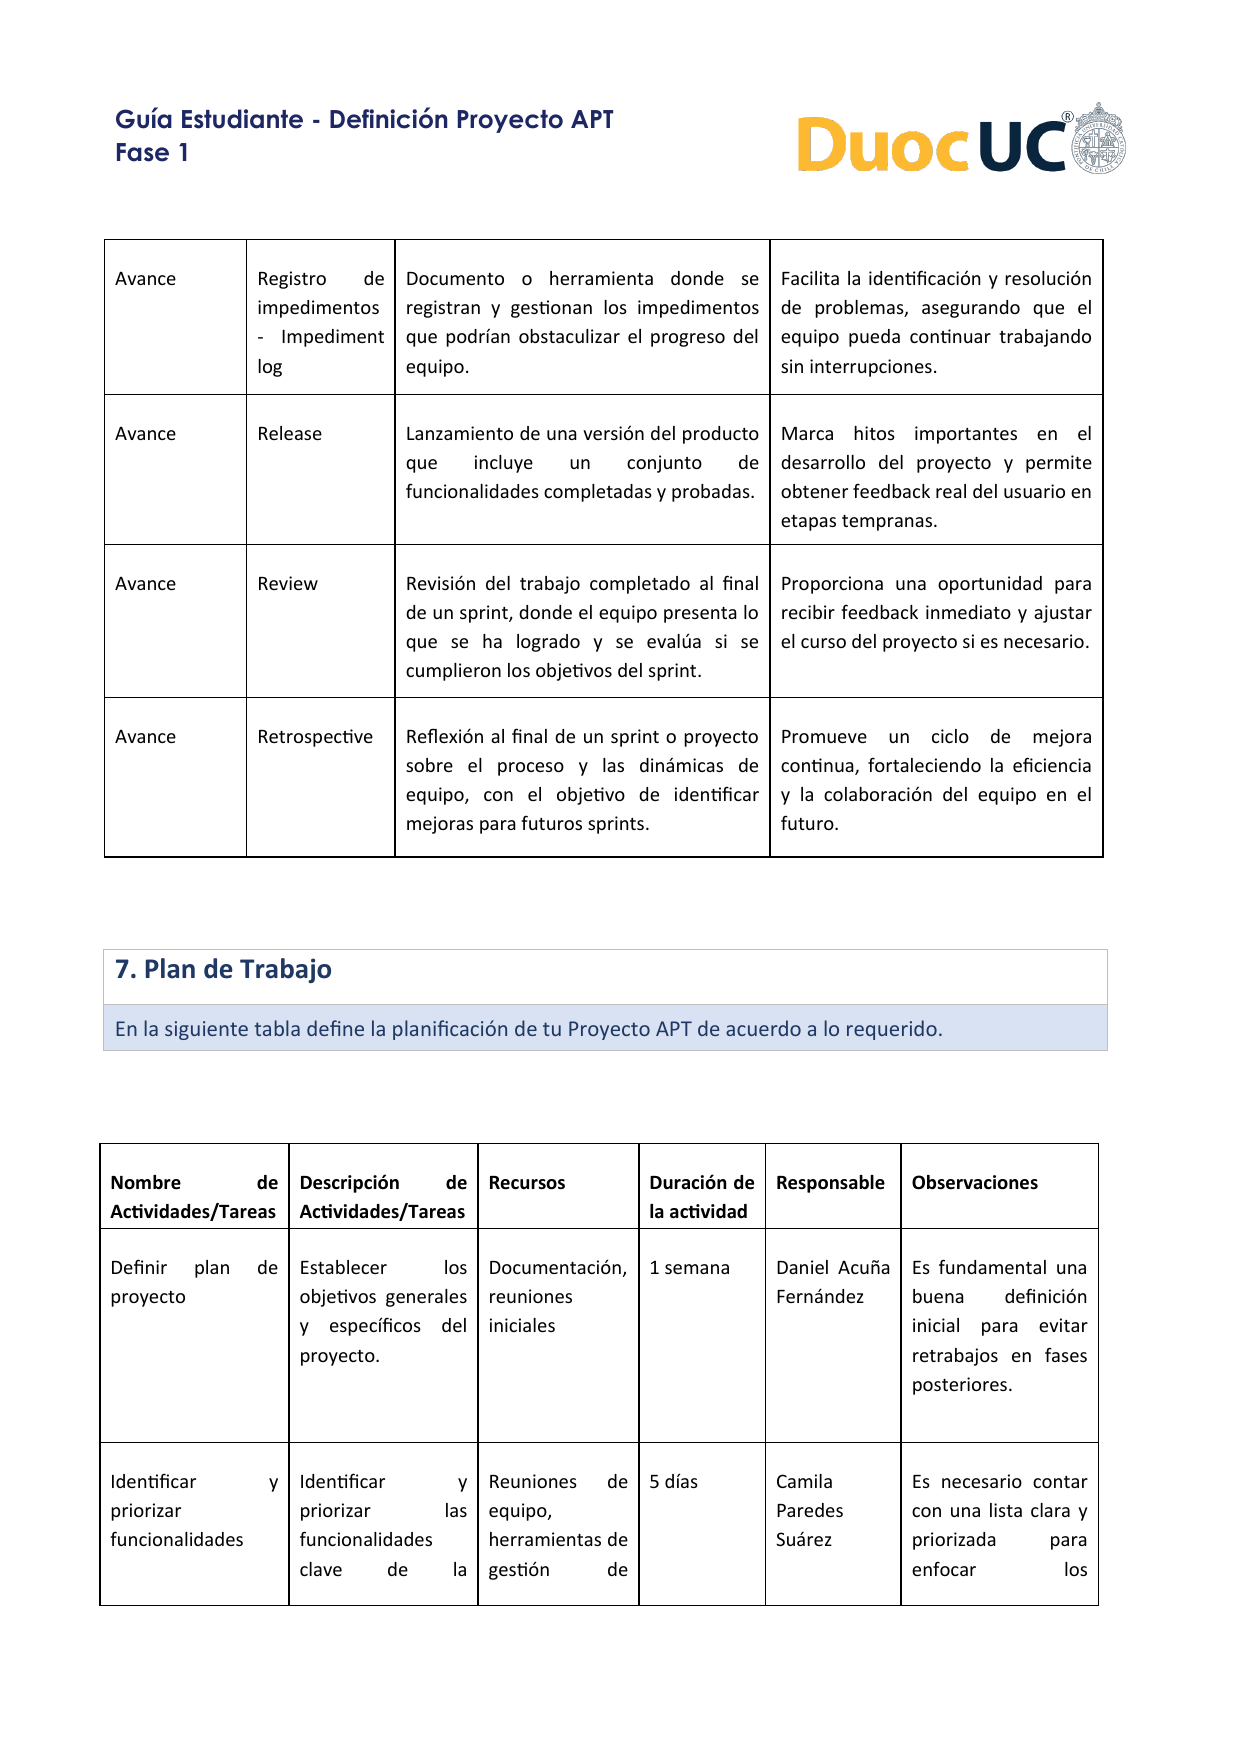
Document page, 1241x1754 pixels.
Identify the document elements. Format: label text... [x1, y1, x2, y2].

table_cell Definir plan de proyecto [101, 1229, 288, 1442]
table_header Nombre de Actividades/Tareas [101, 1144, 288, 1228]
table_cell Documento o herramienta donde se registran y gestionan los impedimentos que podrían obstaculizar el progreso del equipo. [396, 240, 769, 393]
table_cell Avance [105, 698, 246, 856]
table_cell 1 semana [640, 1229, 765, 1442]
table_cell En la siguiente tabla define la planificación de tu Proyecto APT de acuerdo a lo requerido. [104, 1005, 1107, 1050]
table_header 7. Plan de Trabajo [104, 950, 1107, 1004]
table_cell Identificar y priorizar las funcionalidades clave de la aplicación, como búsqueda de locales, visualización de detalles, reseñas y recomendaciones. [290, 1443, 477, 1605]
table_header Observaciones [902, 1144, 1098, 1228]
table_cell Avance [105, 545, 246, 697]
table_cell Release [247, 395, 394, 543]
table_cell Avance [105, 395, 246, 543]
table_header Descripción de Actividades/Tareas [290, 1144, 477, 1228]
table_cell Proporciona una oportunidad para recibir feedback inmediato y ajustar el curso del proyecto si es necesario. [771, 545, 1102, 697]
table_cell Promueve un ciclo de mejora continua, fortaleciendo la eficiencia y la colaboración del equipo en el futuro. [771, 698, 1102, 856]
table_cell Marca hitos importantes en el desarrollo del proyecto y permite obtener feedback real del usuario en etapas tempranas. [771, 395, 1102, 543]
table_cell Retrospective [247, 698, 394, 856]
table_header Duración de la actividad [640, 1144, 765, 1228]
table_cell Reuniones de equipo, herramientas de gestión de proyectos [479, 1443, 638, 1605]
table_cell Revisión del trabajo completado al final de un sprint, donde el equipo presenta lo que se ha logrado y se evalúa si se cumplieron los objetivos del sprint. [396, 545, 769, 697]
table_cell Camila Paredes Suárez [766, 1443, 900, 1605]
table_cell Es necesario contar con una lista clara y priorizada para enfocar los esfuerzos en las funcionalidades más importantes. [902, 1443, 1098, 1605]
table_cell Daniel Acuña Fernández [766, 1229, 900, 1442]
table_cell Reflexión al final de un sprint o proyecto sobre el proceso y las dinámicas de equipo, con el objetivo de identificar mejoras para futuros sprints. [396, 698, 769, 856]
table_cell Lanzamiento de una versión del producto que incluye un conjunto de funcionalidades completadas y probadas. [396, 395, 769, 543]
table_cell Facilita la identificación y resolución de problemas, asegurando que el equipo pueda continuar trabajando sin interrupciones. [771, 240, 1102, 393]
table_cell Es fundamental una buena definición inicial para evitar retrabajos en fases posteriores. [902, 1229, 1098, 1442]
table_cell Avance [105, 240, 246, 393]
table_cell Registro de impedimentos - Impediment log [247, 240, 394, 393]
table_cell Identificar y priorizar funcionalidades [101, 1443, 288, 1605]
table_header Recursos [479, 1144, 638, 1228]
picture [798, 102, 1126, 174]
table_cell 5 días [640, 1443, 765, 1605]
table_cell Documentación, reuniones iniciales [479, 1229, 638, 1442]
table_cell Establecer los objetivos generales y específicos del proyecto. [290, 1229, 477, 1442]
table_header Responsable [766, 1144, 900, 1228]
table_cell Review [247, 545, 394, 697]
